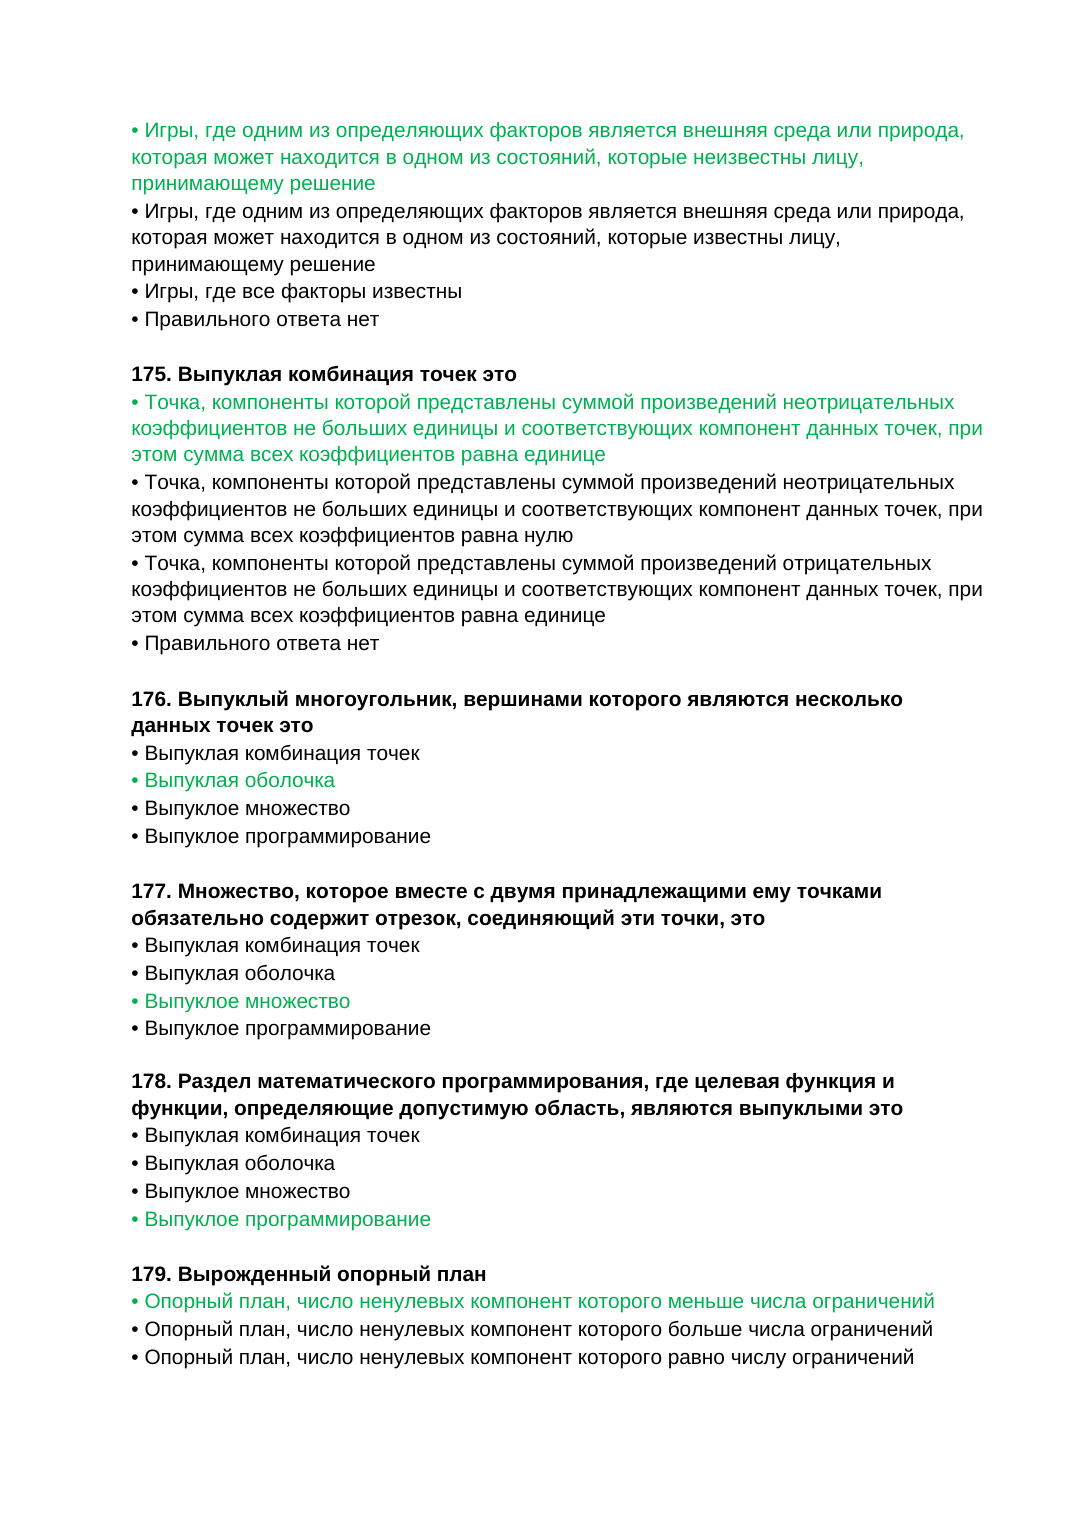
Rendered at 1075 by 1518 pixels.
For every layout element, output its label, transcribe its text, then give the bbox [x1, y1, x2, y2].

text • Правильного ответа нет [131, 631, 986, 655]
list Выпуклый многоугольник, вершинами которого являются несколько данных точек это [131, 686, 986, 737]
text • Игры, где одним из определяющих факторов является внешняя среда или природа, которая может находится в одном из состояний, которые известны лицу, принимающему решение [131, 199, 986, 275]
text • Игры, где одним из определяющих факторов является внешняя среда или природа, которая может находится в одном из состояний, которые неизвестны лицу, принимающему решение [131, 118, 986, 195]
text • Выпуклая комбинация точек [131, 1123, 986, 1147]
text • Выпуклое программирование [131, 1206, 986, 1230]
text • Выпуклая оболочка [131, 768, 986, 792]
text • Выпуклое программирование [131, 823, 986, 847]
text • Опорный план, число ненулевых компонент которого равно числу ограничений [131, 1345, 986, 1369]
text • Правильного ответа нет [131, 307, 986, 331]
list Множество, которое вместе с двумя принадлежащими ему точками обязательно содержит отрезок, соединяющий эти точки, это [131, 879, 986, 929]
text • Выпуклое множество [131, 1179, 986, 1203]
text • Выпуклое программирование [131, 1016, 986, 1040]
text • Выпуклая комбинация точек [131, 933, 986, 957]
text • Выпуклая комбинация точек [131, 740, 986, 764]
text • Опорный план, число ненулевых компонент которого больше числа ограничений [131, 1317, 986, 1341]
text • Точка, компоненты которой представлены суммой произведений неотрицательных коэффициентов не больших единицы и соответствующих компонент данных точек, при этом сумма всех коэффициентов равна единице [131, 389, 986, 466]
text • Точка, компоненты которой представлены суммой произведений неотрицательных коэффициентов не больших единицы и соответствующих компонент данных точек, при этом сумма всех коэффициентов равна нулю [131, 470, 986, 547]
list Раздел математического программирования, где целевая функция и функции, определяющие допустимую область, являются выпуклыми это [131, 1069, 986, 1119]
list Вырожденный опорный план [131, 1262, 986, 1286]
text • Опорный план, число ненулевых компонент которого меньше числа ограничений [131, 1289, 986, 1313]
text • Выпуклое множество [131, 988, 986, 1012]
text • Выпуклая оболочка [131, 1151, 986, 1175]
text • Выпуклая оболочка [131, 961, 986, 985]
text • Выпуклое множество [131, 796, 986, 820]
text • Точка, компоненты которой представлены суммой произведений отрицательных коэффициентов не больших единицы и соответствующих компонент данных точек, при этом сумма всех коэффициентов равна единице [131, 550, 986, 627]
text • Игры, где все факторы известны [131, 279, 986, 303]
list Выпуклая комбинация точек это [131, 362, 986, 386]
